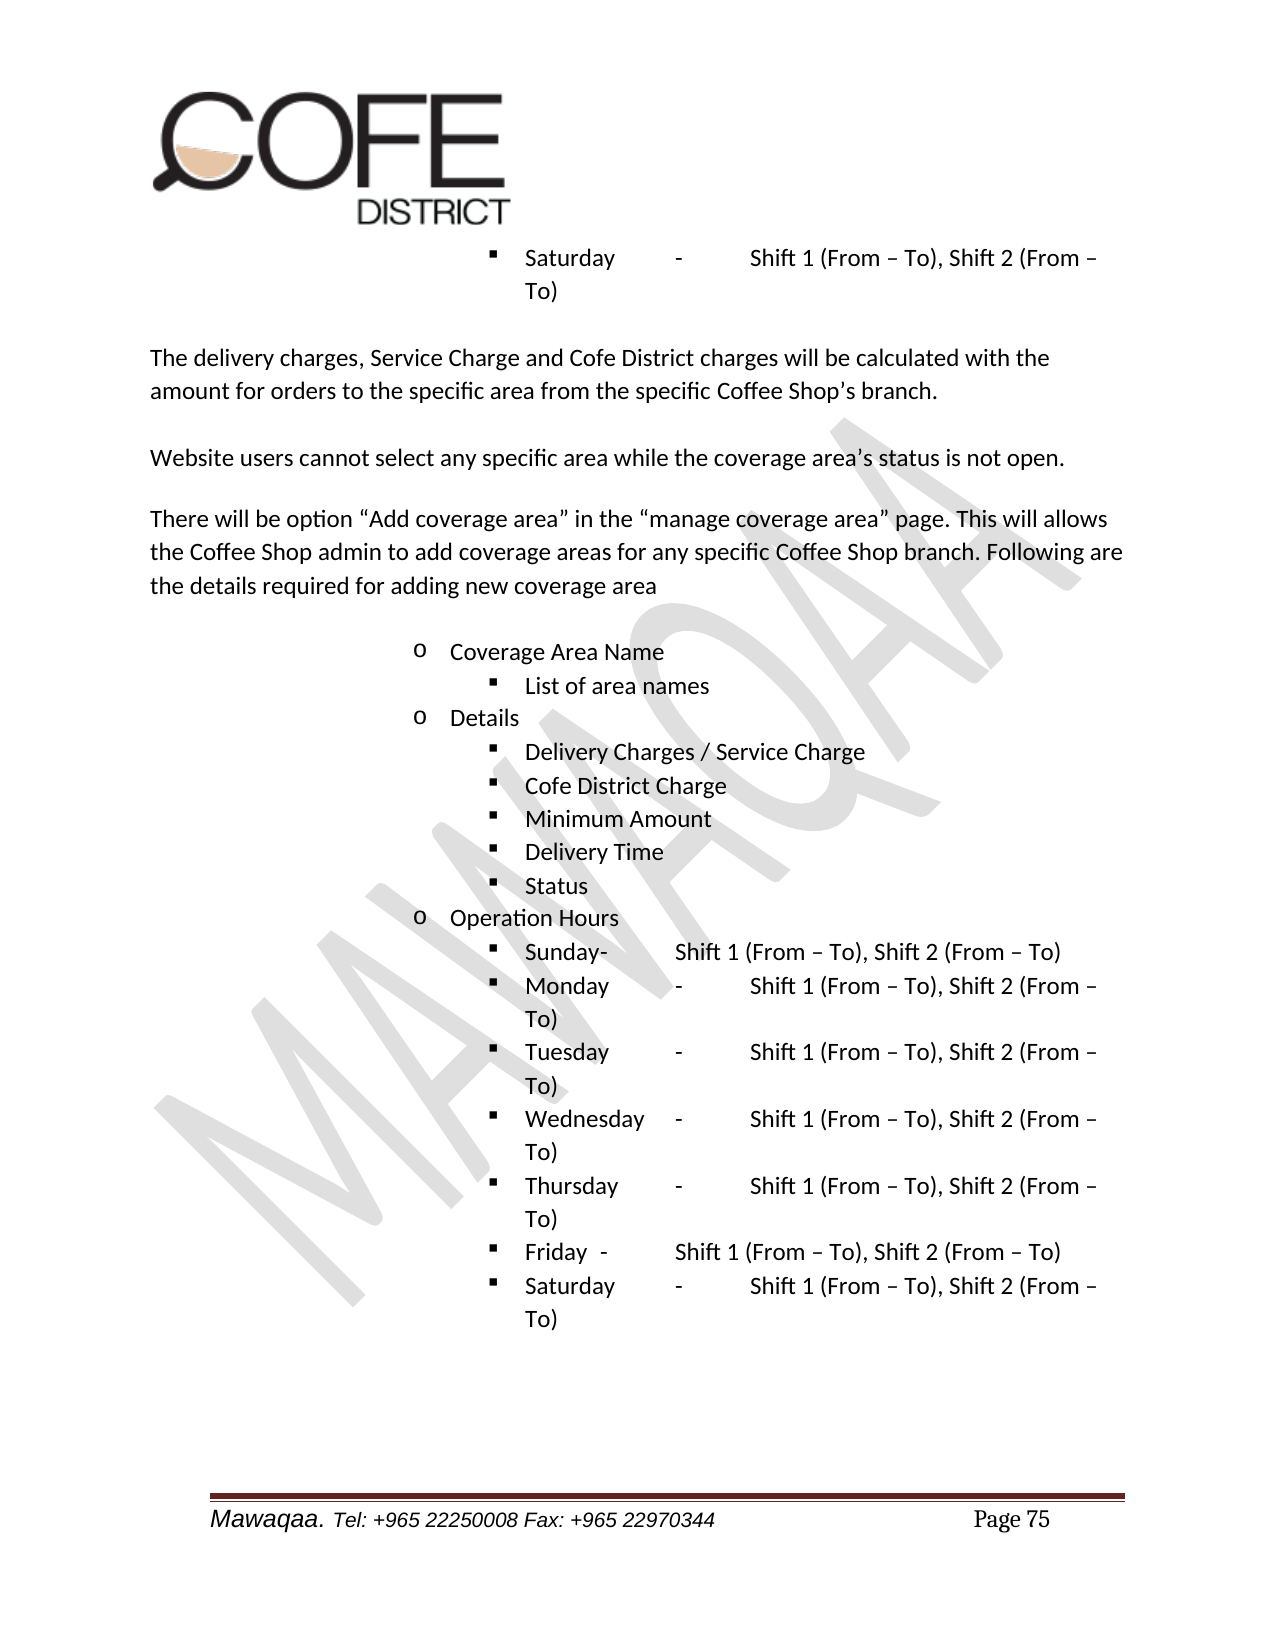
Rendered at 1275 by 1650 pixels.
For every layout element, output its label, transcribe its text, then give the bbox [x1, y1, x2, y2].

list Minimum Amount [487, 800, 1125, 834]
text The delivery charges, Service Charge and Cofe District charges will be calculated with the amount for orders to the specific area from the specific Coffee Shop’s branch. [150, 339, 1125, 406]
list Operation Hours [412, 900, 1125, 934]
text Website users cannot select any specific area while the coverage area’s status is not open. [150, 439, 1125, 472]
list Coverage Area Name [412, 634, 1125, 667]
list Cofe District Charge [487, 767, 1125, 800]
list Monday - Shift 1 (From – To), Shift 2 (From – To) [487, 967, 1125, 1034]
list Delivery Time [487, 834, 1125, 867]
list List of area names [487, 667, 1125, 700]
list Saturday - Shift 1 (From – To), Shift 2 (From – To) [487, 1267, 1125, 1334]
list Wednesday - Shift 1 (From – To), Shift 2 (From – To) [487, 1100, 1125, 1167]
list Delivery Charges / Service Charge [487, 734, 1125, 767]
list Friday - Shift 1 (From – To), Shift 2 (From – To) [487, 1234, 1125, 1267]
list Tuesday - Shift 1 (From – To), Shift 2 (From – To) [487, 1034, 1125, 1100]
list Status [487, 867, 1125, 900]
list Details [412, 700, 1125, 734]
list Sunday - Shift 1 (From – To), Shift 2 (From – To) [487, 934, 1125, 967]
list Saturday - Shift 1 (From – To), Shift 2 (From – To) [487, 239, 1125, 306]
text There will be option “Add coverage area” in the “manage coverage area” page. This will allows the Coffee Shop admin to add coverage areas for any specific Coffee Shop branch. Following are the details required for adding new coverage area [150, 500, 1125, 600]
list Thursday - Shift 1 (From – To), Shift 2 (From – To) [487, 1167, 1125, 1234]
picture [150, 81, 522, 233]
